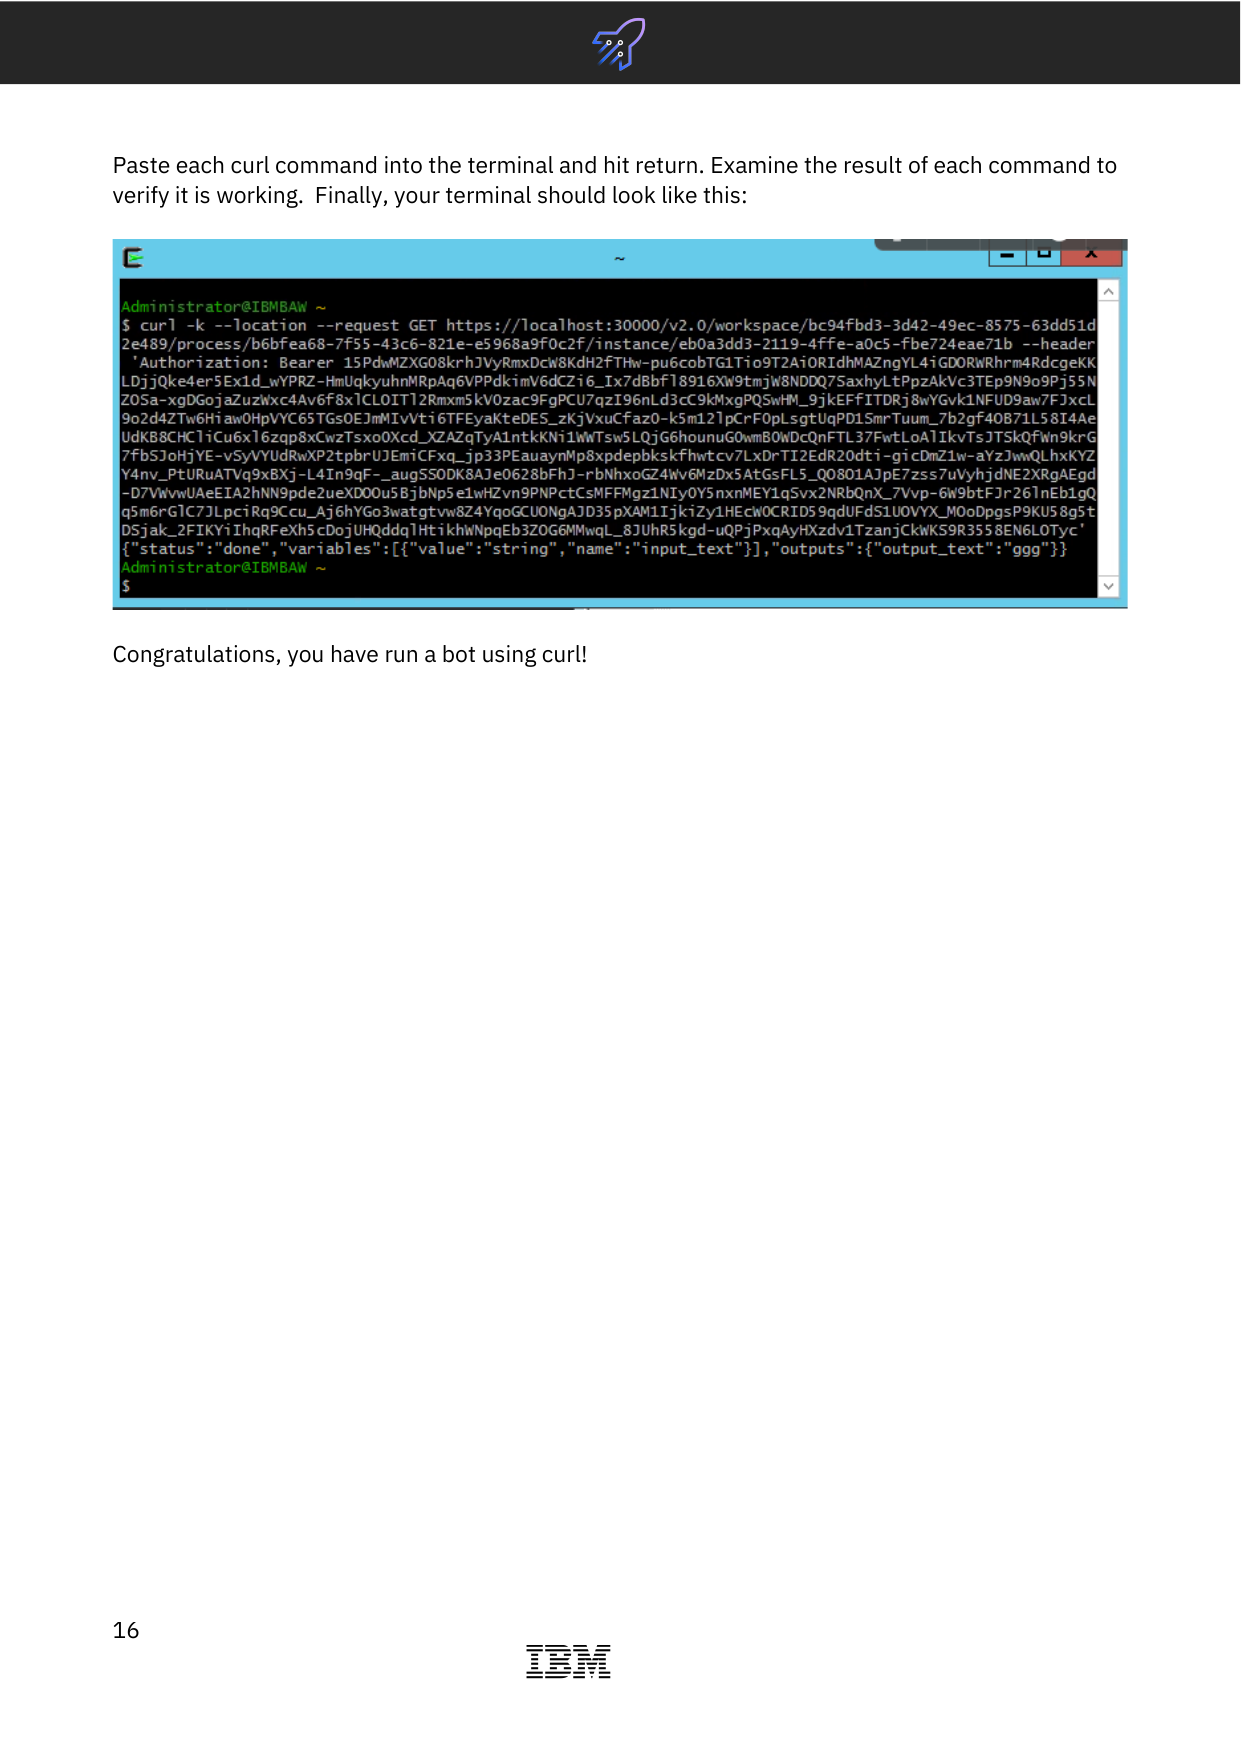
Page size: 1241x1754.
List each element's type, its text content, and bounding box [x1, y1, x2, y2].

picture [588, 14, 649, 75]
text Paste each curl command into the terminal and hit return. Examine the result of each command to verify it is working. Finally, your terminal should look like this: [112, 150, 1128, 209]
picture [526, 1645, 611, 1679]
text Congratulations, you have run a bot using curl! [112, 639, 1128, 669]
picture [112, 239, 1128, 610]
